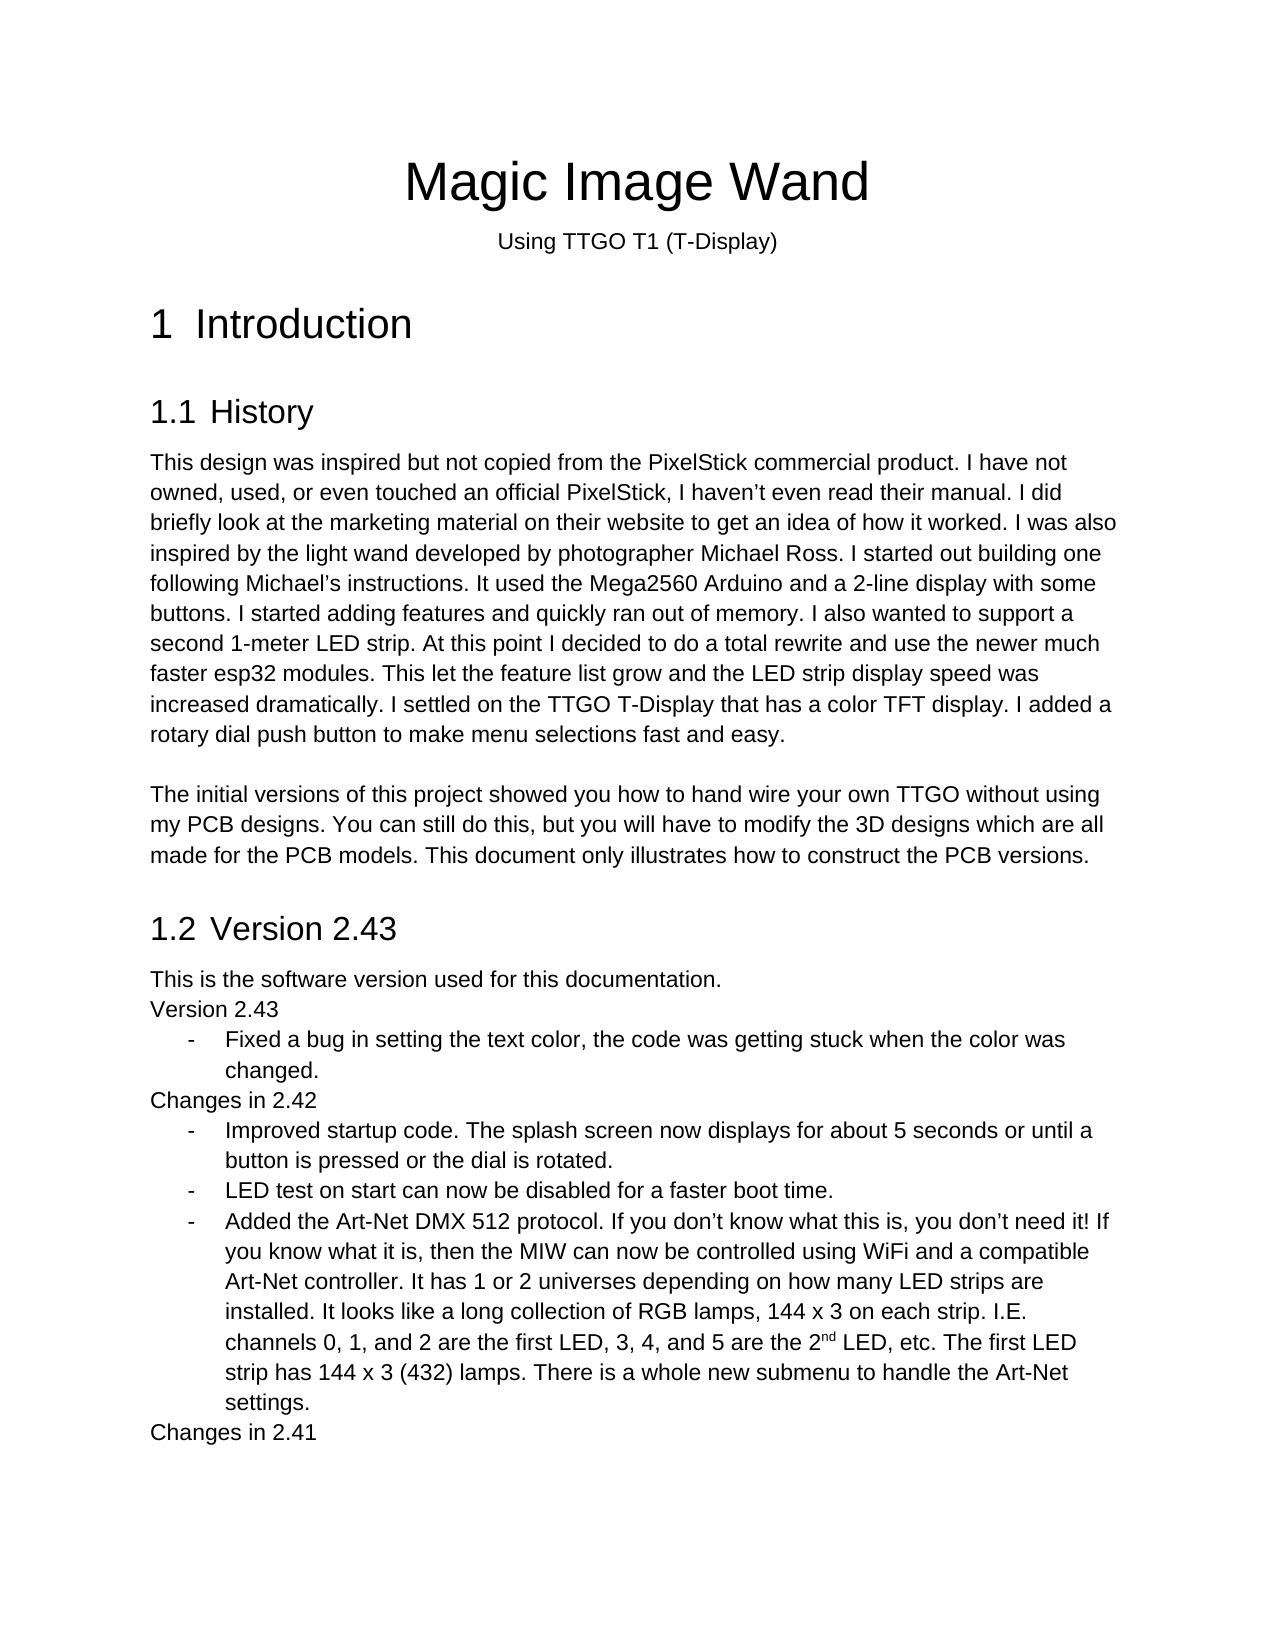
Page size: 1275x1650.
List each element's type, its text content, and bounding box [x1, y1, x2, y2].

text Version 2.43 [150, 996, 1125, 1023]
list LED test on start can now be disabled for a faster boot time. [187, 1177, 1125, 1204]
subtitle Introduction [150, 300, 1125, 348]
text Changes in 2.41 [150, 1419, 1125, 1446]
subtitle Version 2.43 [150, 909, 1125, 948]
text This design was inspired but not copied from the PixelStick commercial product. I have not owned, used, or even touched an official PixelStick, I haven’t even read their manual. I did briefly look at the marketing material on their website to get an idea of how it worked. I was also inspired by the light wand developed by photographer Michael Ross. I started out building one following Michael’s instructions. It used the Mega2560 Arduino and a 2-line display with some buttons. I started adding features and quickly ran out of memory. I also wanted to support a second 1-meter LED strip. At this point I decided to do a total rewrite and use the newer much faster esp32 modules. This let the feature list grow and the LED strip display speed was increased dramatically. I settled on the TTGO T-Display that has a color TFT display. I added a rotary dial push button to make menu selections fast and easy. [150, 449, 1125, 747]
subtitle History [150, 392, 1125, 431]
list Fixed a bug in setting the text color, the code was getting stuck when the color was changed. [187, 1026, 1125, 1083]
text The initial versions of this project showed you how to hand wire your own TTGO without using my PCB designs. You can still do this, but you will have to modify the 3D designs which are all made for the PCB models. This document only illustrates how to construct the PCB versions. [150, 781, 1125, 868]
text Changes in 2.42 [150, 1087, 1125, 1113]
list Improved startup code. The splash screen now displays for about 5 seconds or until a button is pressed or the dial is rotated. [187, 1117, 1125, 1174]
list Added the Art-Net DMX 512 protocol. If you don’t know what this is, you don’t need it! If you know what it is, then the MIW can now be controlled using WiFi and a compatible Art-Net controller. It has 1 or 2 universes depending on how many LED strips are installed. It looks like a long collection of RGB lamps, 144 x 3 on each strip. I.E. channels 0, 1, and 2 are the first LED, 3, 4, and 5 are the 2nd LED, etc. The first LED strip has 144 x 3 (432) lamps. There is a whole new submenu to handle the Art-Net settings. [187, 1208, 1125, 1415]
text This is the software version used for this documentation. [150, 966, 1125, 992]
title Magic Image Wand [150, 150, 1125, 212]
text Using TTGO T1 (T-Display) [150, 228, 1125, 254]
